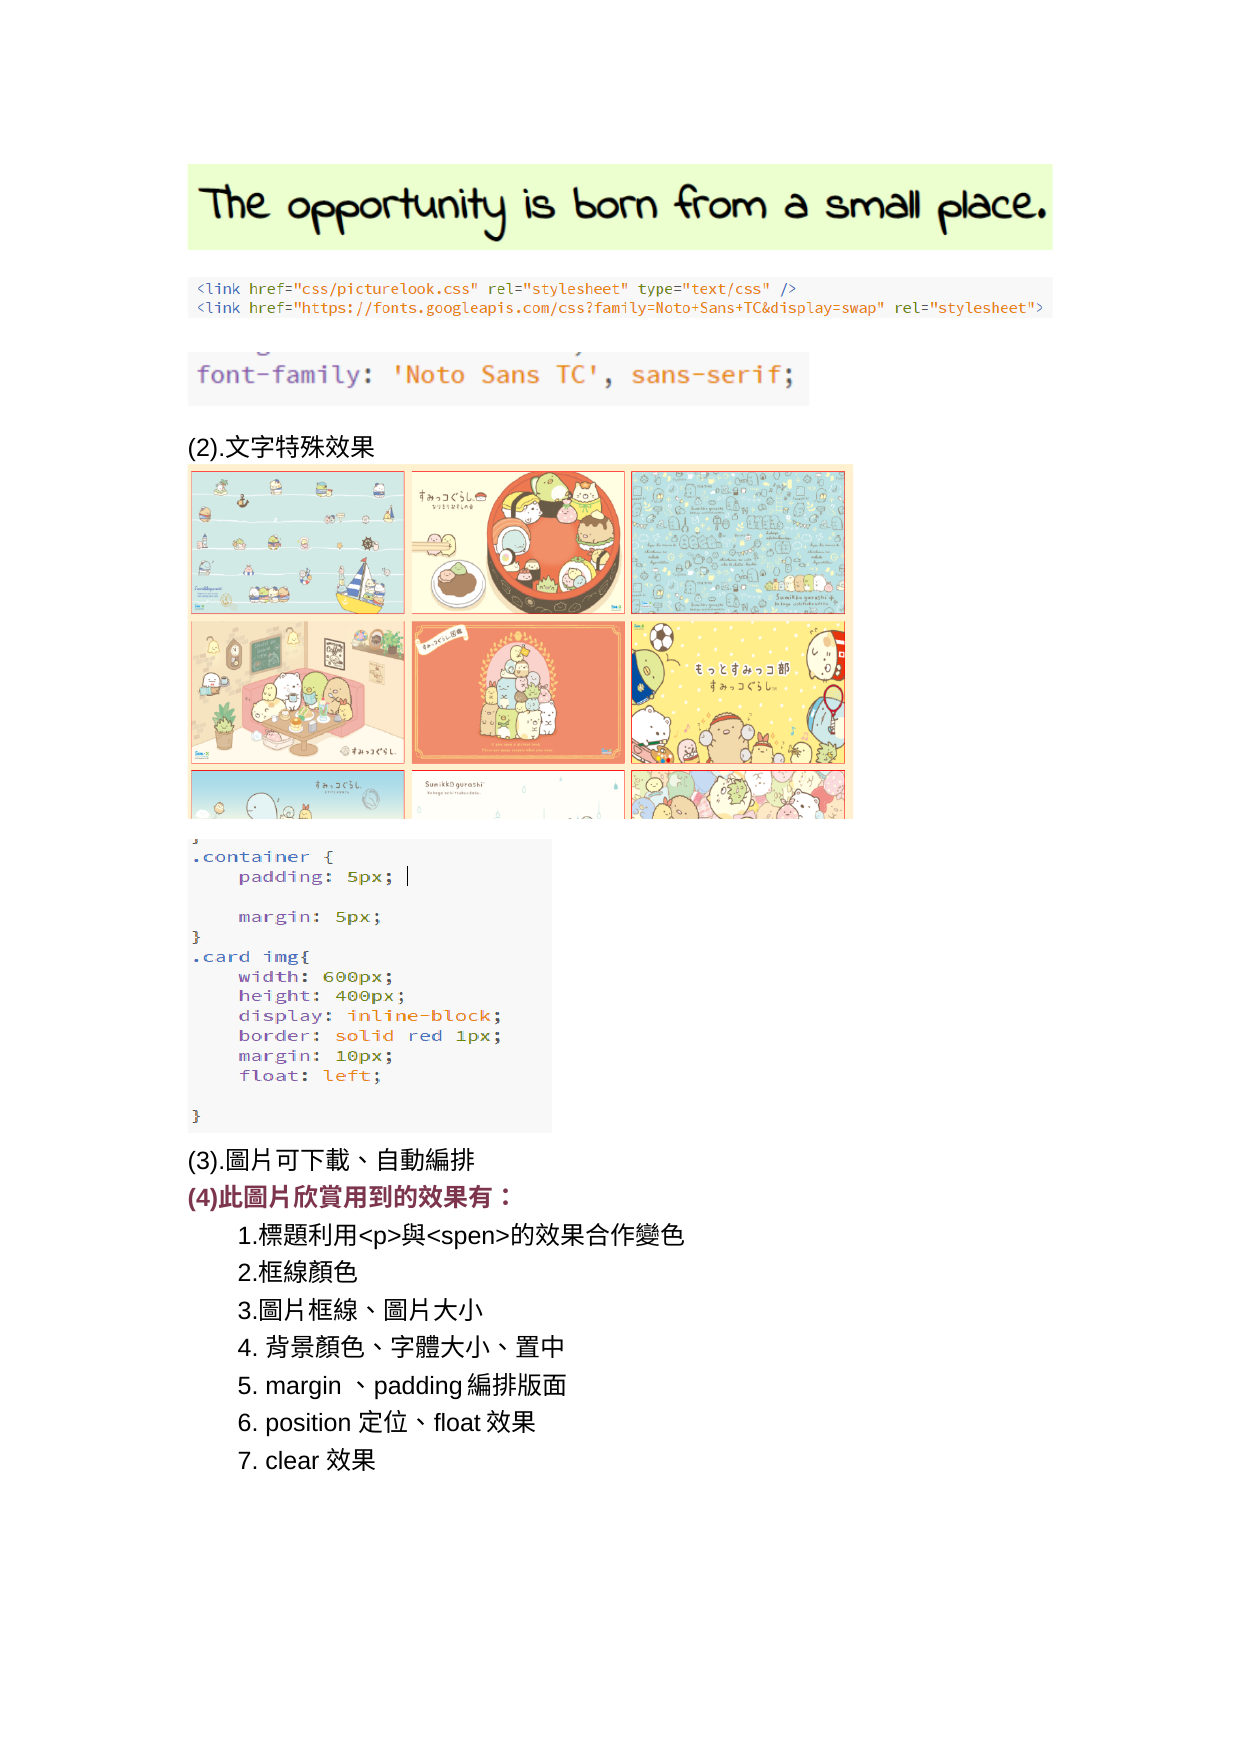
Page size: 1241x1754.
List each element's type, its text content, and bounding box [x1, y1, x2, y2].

text 2.框線顏色 [187, 1252, 1053, 1289]
picture [187, 464, 854, 819]
text 4. 背景顏色、字體大小、置中 [187, 1327, 1053, 1364]
text (4)此圖片欣賞用到的效果有： [187, 1177, 1053, 1214]
text 3.圖片框線、圖片大小 [187, 1289, 1053, 1327]
text 5. margin 、padding編排版面 [187, 1364, 1053, 1402]
text 7. clear 效果 [187, 1439, 1053, 1477]
text (3).圖片可下載、自動編排 [187, 1139, 1053, 1177]
text 6. position 定位、float效果 [187, 1402, 1053, 1439]
text (2).文字特殊效果 [187, 427, 1053, 464]
text 1.標題利用<p>與<spen>的效果合作變色 [187, 1214, 1053, 1252]
